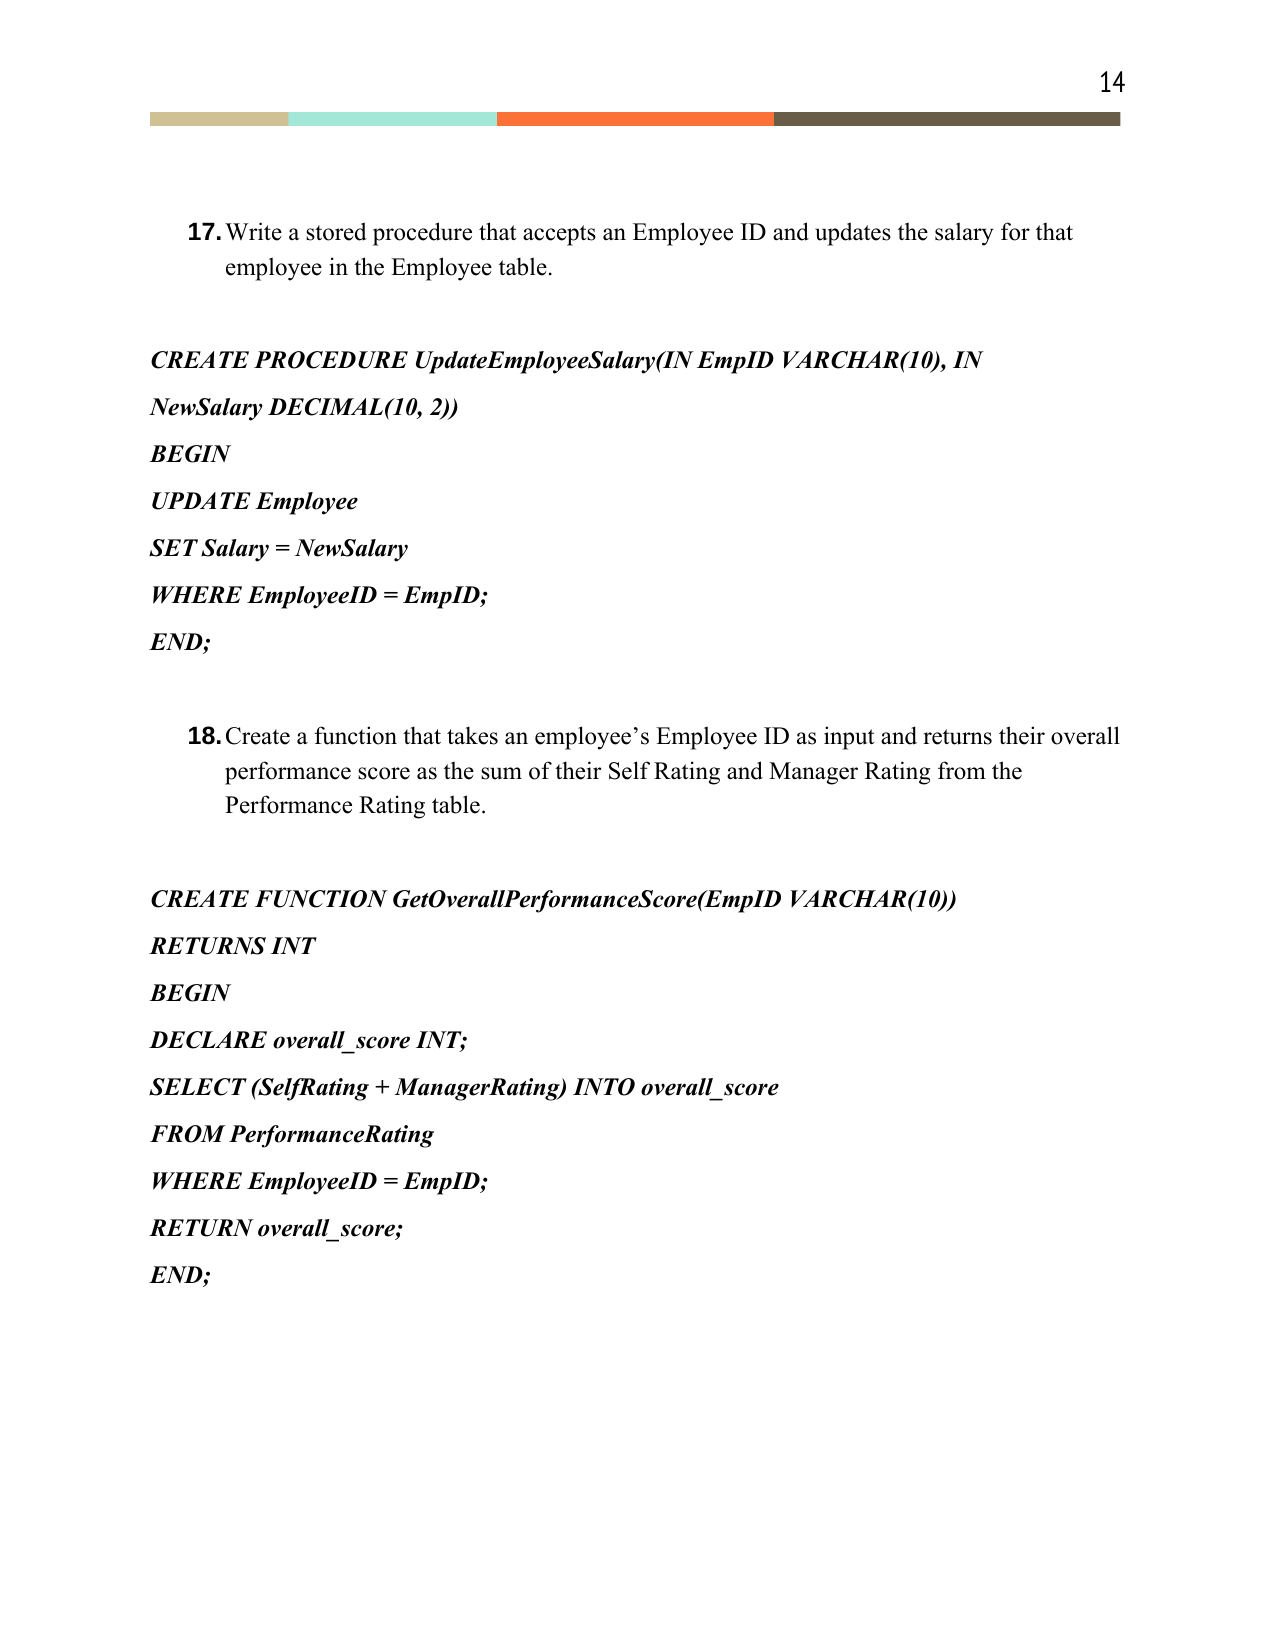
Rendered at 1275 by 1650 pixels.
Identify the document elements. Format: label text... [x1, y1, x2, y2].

text FROM PerformanceRating [150, 1119, 1125, 1148]
text BEGIN [150, 439, 1125, 468]
text SELECT (SelfRating + ManagerRating) INTO overall_score [150, 1072, 1125, 1101]
text UPDATE Employee [150, 486, 1125, 515]
picture [150, 112, 1121, 126]
text END; [150, 627, 1125, 656]
text BEGIN [150, 978, 1125, 1007]
text WHERE EmployeeID = EmpID; [150, 580, 1125, 609]
text CREATE PROCEDURE UpdateEmployeeSalary(IN EmpID VARCHAR(10), IN [150, 346, 1125, 374]
text END; [150, 1260, 1125, 1289]
list Create a function that takes an employee’s Employee ID as input and returns their overall performance score as the sum of their Self Rating and Manager Rating from the Performance Rating table. [187, 721, 1125, 819]
text WHERE EmployeeID = EmpID; [150, 1166, 1125, 1195]
text RETURNS INT [150, 931, 1125, 960]
list Write a stored procedure that accepts an Employee ID and updates the salary for that employee in the Employee table. [187, 217, 1125, 280]
text CREATE FUNCTION GetOverallPerformanceScore(EmpID VARCHAR(10)) [150, 884, 1125, 913]
text SET Salary = NewSalary [150, 533, 1125, 562]
text DECLARE overall_score INT; [150, 1025, 1125, 1054]
text RETURN overall_score; [150, 1213, 1125, 1242]
text NewSalary DECIMAL(10, 2)) [150, 392, 1125, 421]
